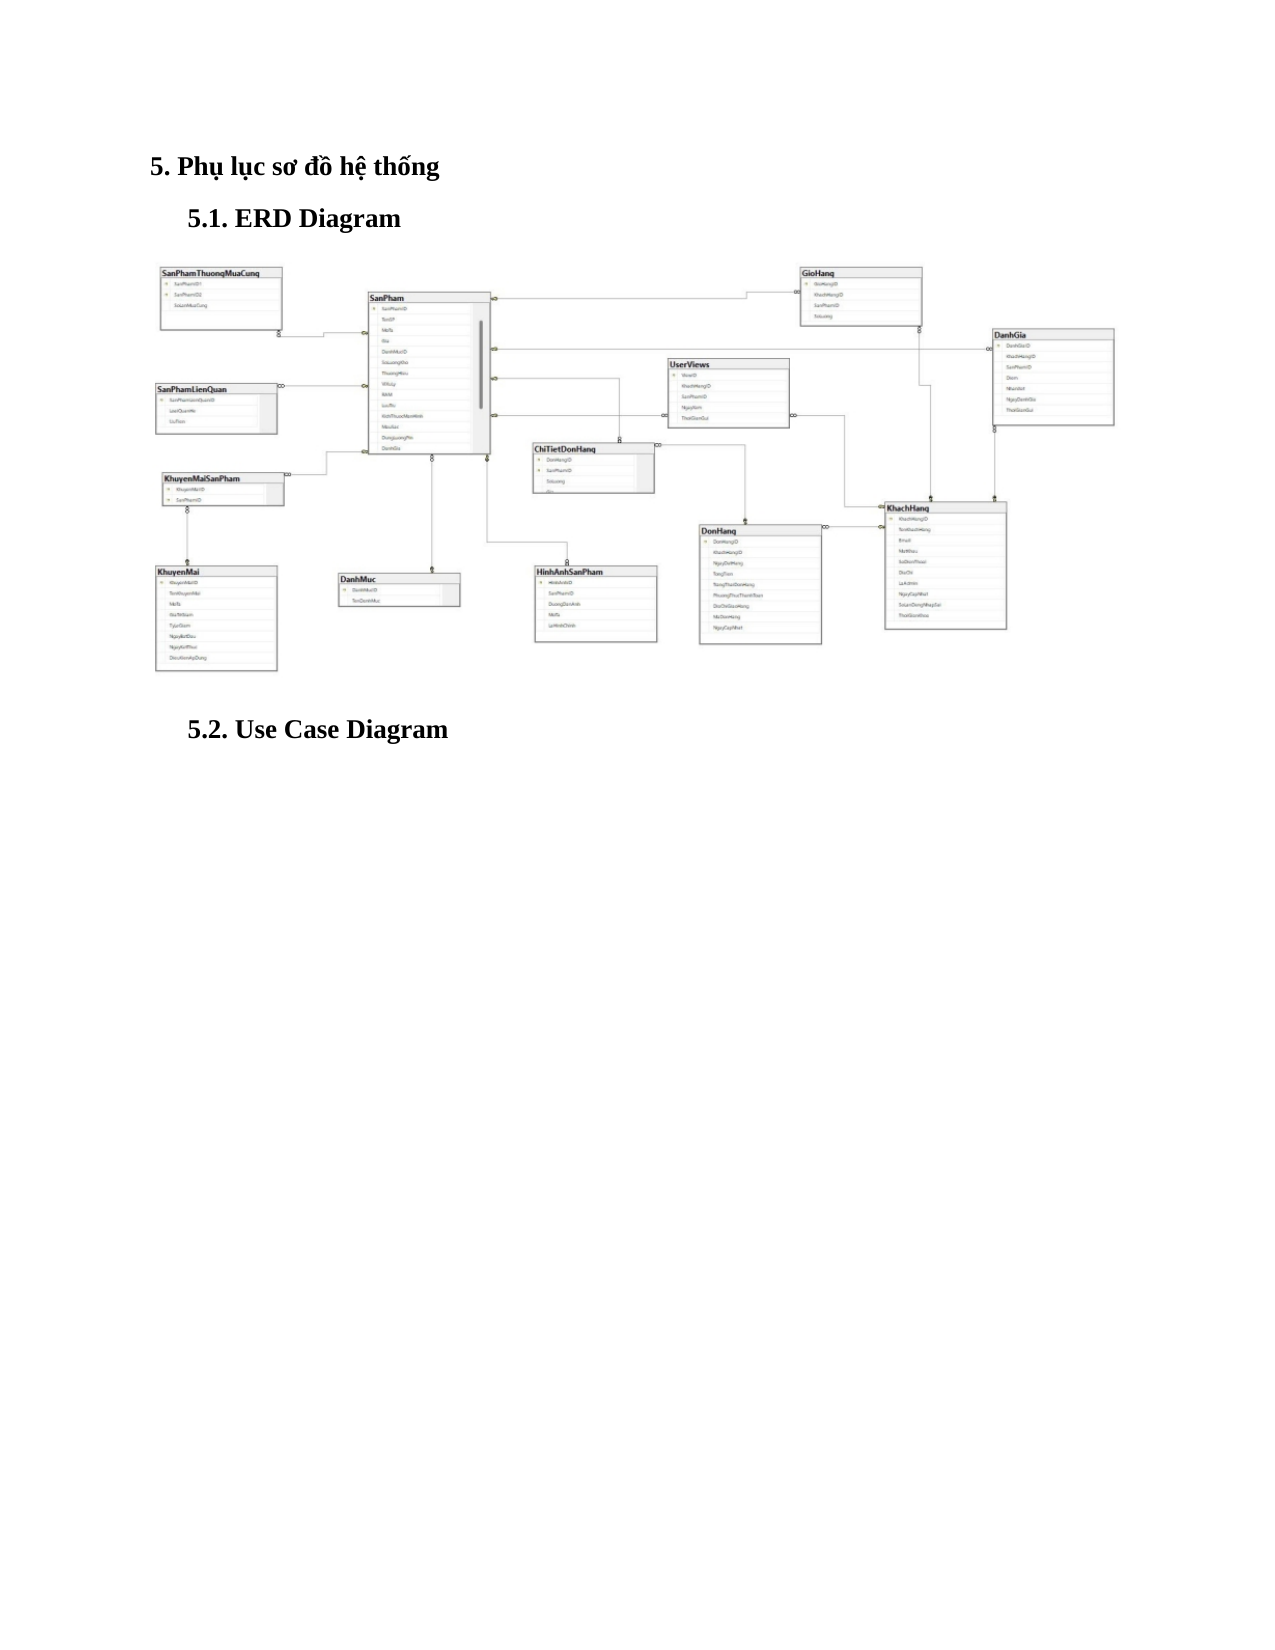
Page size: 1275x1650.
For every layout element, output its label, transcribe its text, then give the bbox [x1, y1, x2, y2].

subtitle 5.1. ERD Diagram [187, 202, 1125, 233]
subtitle 5. Phụ lục sơ đồ hệ thống [150, 150, 1125, 181]
text 5.2. Use Case Diagram [187, 713, 1125, 744]
picture [150, 246, 1125, 692]
